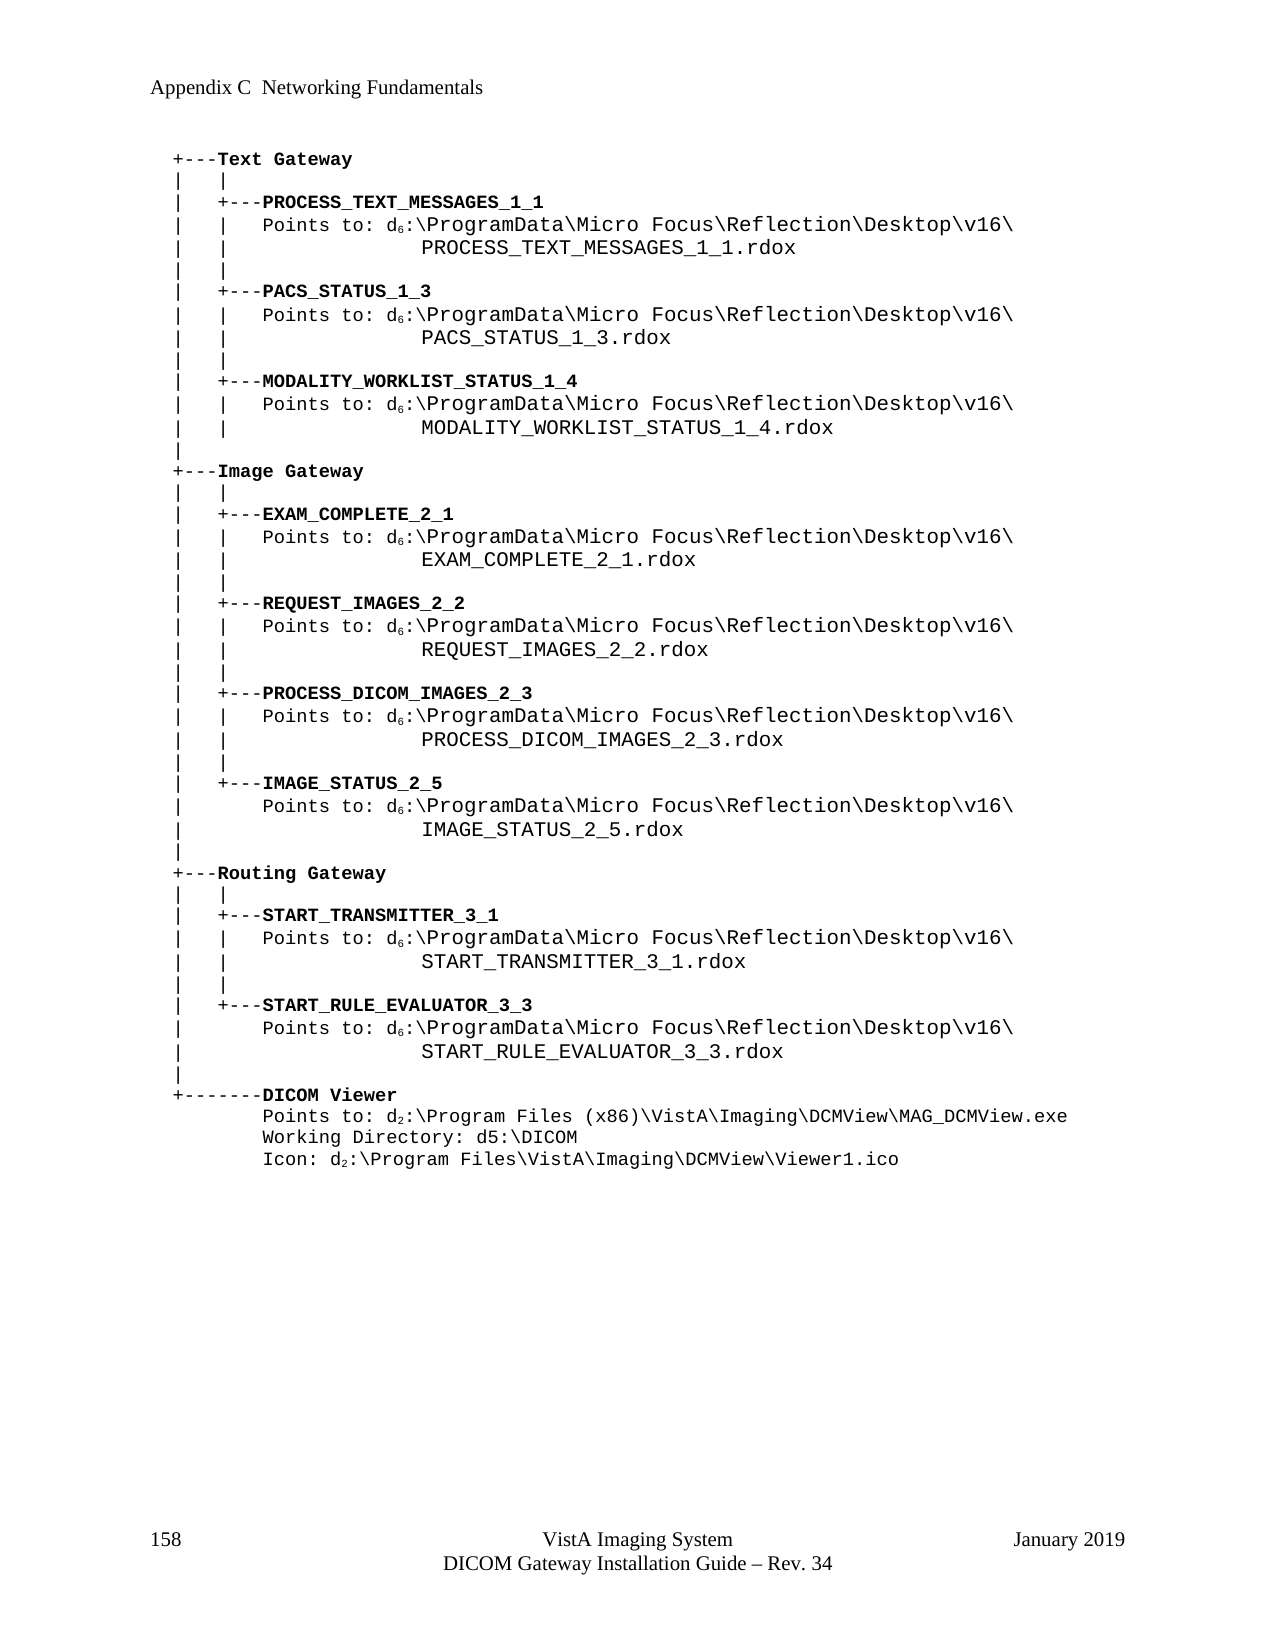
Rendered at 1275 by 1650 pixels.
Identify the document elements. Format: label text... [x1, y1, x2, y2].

text | [150, 842, 1125, 863]
text +---Routing Gateway [150, 863, 1125, 885]
text | | [150, 752, 1125, 774]
text | IMAGE_STATUS_2_5.rdox [150, 819, 1125, 842]
text | | Points to: d6:\ProgramData\Micro Focus\Reflection\Desktop\v16\ [150, 526, 1125, 549]
text | +---PROCESS_DICOM_IMAGES_2_3 [150, 684, 1125, 705]
text | +---REQUEST_IMAGES_2_2 [150, 594, 1125, 615]
text | | [150, 573, 1125, 594]
text | | Points to: d6:\ProgramData\Micro Focus\Reflection\Desktop\v16\ [150, 303, 1125, 327]
text +---Text Gateway [150, 150, 1125, 171]
text Icon: d2:\Program Files\VistA\Imaging\DCMView\Viewer1.ico [150, 1149, 1125, 1171]
text | | EXAM_COMPLETE_2_1.rdox [150, 549, 1125, 573]
text | START_RULE_EVALUATOR_3_3.rdox [150, 1041, 1125, 1064]
text | Points to: d6:\ProgramData\Micro Focus\Reflection\Desktop\v16\ [150, 795, 1125, 819]
text | +---START_TRANSMITTER_3_1 [150, 906, 1125, 927]
text | | Points to: d6:\ProgramData\Micro Focus\Reflection\Desktop\v16\ [150, 214, 1125, 237]
text | | REQUEST_IMAGES_2_2.rdox [150, 639, 1125, 663]
text | | Points to: d6:\ProgramData\Micro Focus\Reflection\Desktop\v16\ [150, 705, 1125, 729]
text | | [150, 351, 1125, 372]
text | | [150, 483, 1125, 504]
text | [150, 1064, 1125, 1086]
text | | [150, 974, 1125, 996]
text | Points to: d6:\ProgramData\Micro Focus\Reflection\Desktop\v16\ [150, 1017, 1125, 1041]
text | +---PROCESS_TEXT_MESSAGES_1_1 [150, 192, 1125, 214]
text | +---START_RULE_EVALUATOR_3_3 [150, 996, 1125, 1017]
text | | Points to: d6:\ProgramData\Micro Focus\Reflection\Desktop\v16\ [150, 927, 1125, 951]
text +---Image Gateway [150, 462, 1125, 483]
text | | MODALITY_WORKLIST_STATUS_1_4.rdox [150, 417, 1125, 441]
text | | PROCESS_TEXT_MESSAGES_1_1.rdox [150, 237, 1125, 261]
text | | [150, 171, 1125, 192]
text | [150, 441, 1125, 462]
text Points to: d2:\Program Files (x86)\VistA\Imaging\DCMView\MAG_DCMView.exe [150, 1107, 1125, 1128]
text | | Points to: d6:\ProgramData\Micro Focus\Reflection\Desktop\v16\ [150, 393, 1125, 417]
text | | [150, 261, 1125, 282]
text | | Points to: d6:\ProgramData\Micro Focus\Reflection\Desktop\v16\ [150, 615, 1125, 639]
text | | START_TRANSMITTER_3_1.rdox [150, 951, 1125, 974]
text | | [150, 885, 1125, 906]
text | | PROCESS_DICOM_IMAGES_2_3.rdox [150, 729, 1125, 752]
text | | PACS_STATUS_1_3.rdox [150, 327, 1125, 351]
text | +---EXAM_COMPLETE_2_1 [150, 504, 1125, 526]
text Working Directory: d5:\DICOM [150, 1128, 1125, 1149]
text | +---IMAGE_STATUS_2_5 [150, 774, 1125, 795]
text | +---MODALITY_WORKLIST_STATUS_1_4 [150, 372, 1125, 393]
text | +---PACS_STATUS_1_3 [150, 282, 1125, 303]
text | | [150, 663, 1125, 684]
text +-------DICOM Viewer [150, 1086, 1125, 1107]
